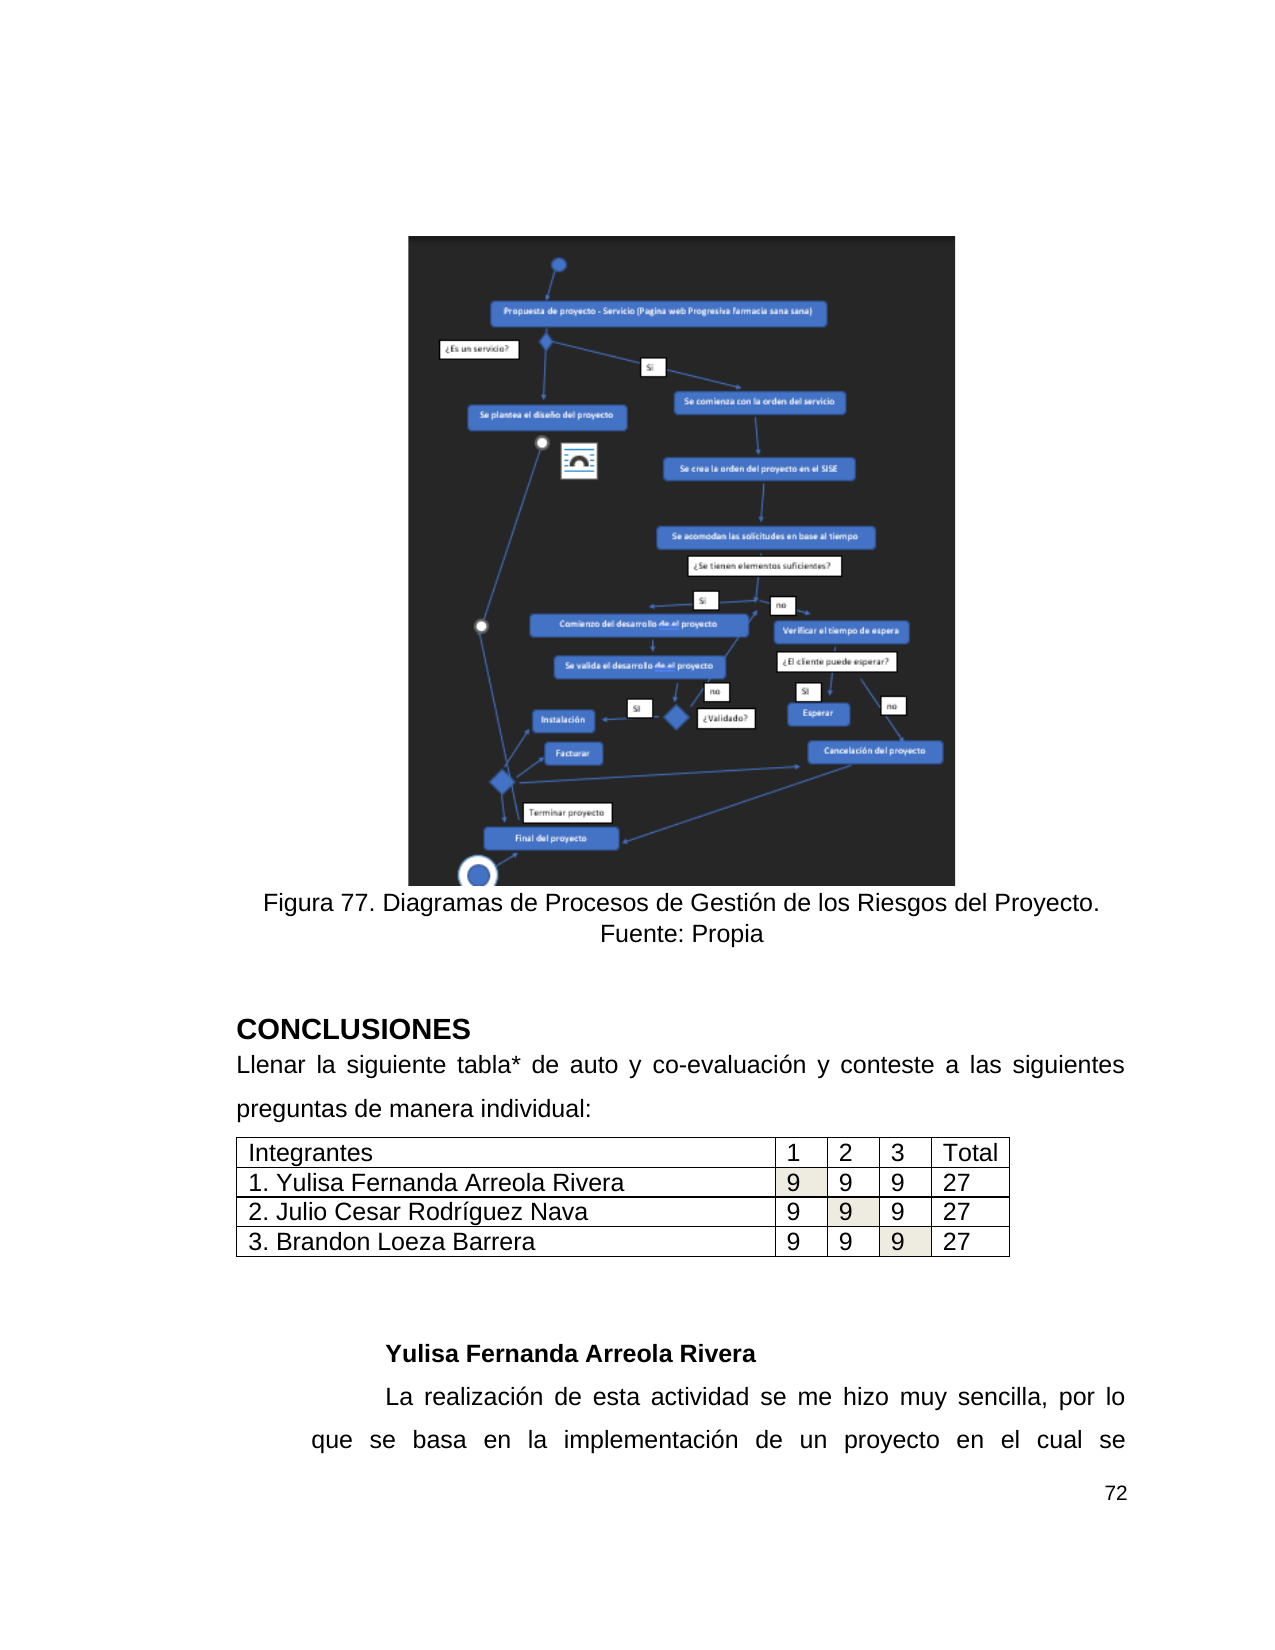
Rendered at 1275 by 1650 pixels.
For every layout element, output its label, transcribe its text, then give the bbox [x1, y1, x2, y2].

table_cell 9 [880, 1198, 931, 1226]
table_header 3 [880, 1138, 931, 1167]
table_header 1 [776, 1138, 827, 1167]
text Llenar la siguiente tabla* de auto y co-evaluación y conteste a las siguientes preguntas de manera individual: [236, 1051, 1127, 1122]
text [311, 1382, 1127, 1454]
table_cell 2. Julio Cesar Rodríguez Nava [237, 1198, 775, 1226]
table_header 2 [828, 1138, 879, 1167]
table_cell 9 [776, 1168, 827, 1196]
table_cell 27 [932, 1168, 1009, 1196]
table_cell 3. Brandon Loeza Barrera [237, 1227, 775, 1256]
text CONCLUSIONES [236, 1012, 1127, 1046]
table_cell 9 [880, 1168, 931, 1196]
table_header Total [932, 1138, 1009, 1167]
table_cell 9 [880, 1227, 931, 1256]
table_cell 9 [828, 1168, 879, 1196]
table_cell 9 [828, 1198, 879, 1226]
table_cell 9 [828, 1227, 879, 1256]
table_cell 9 [776, 1227, 827, 1256]
text Yulisa Fernanda Arreola Rivera [311, 1339, 1127, 1367]
table_cell 9 [776, 1198, 827, 1226]
table_cell 1. Yulisa Fernanda Arreola Rivera [237, 1168, 775, 1196]
table_cell 27 [932, 1198, 1009, 1226]
text Figura 77. Diagramas de Procesos de Gestión de los Riesgos del Proyecto. Fuente: Propia [236, 888, 1127, 948]
table_cell 27 [932, 1227, 1009, 1256]
table_header Integrantes [237, 1138, 775, 1167]
picture [408, 236, 956, 886]
